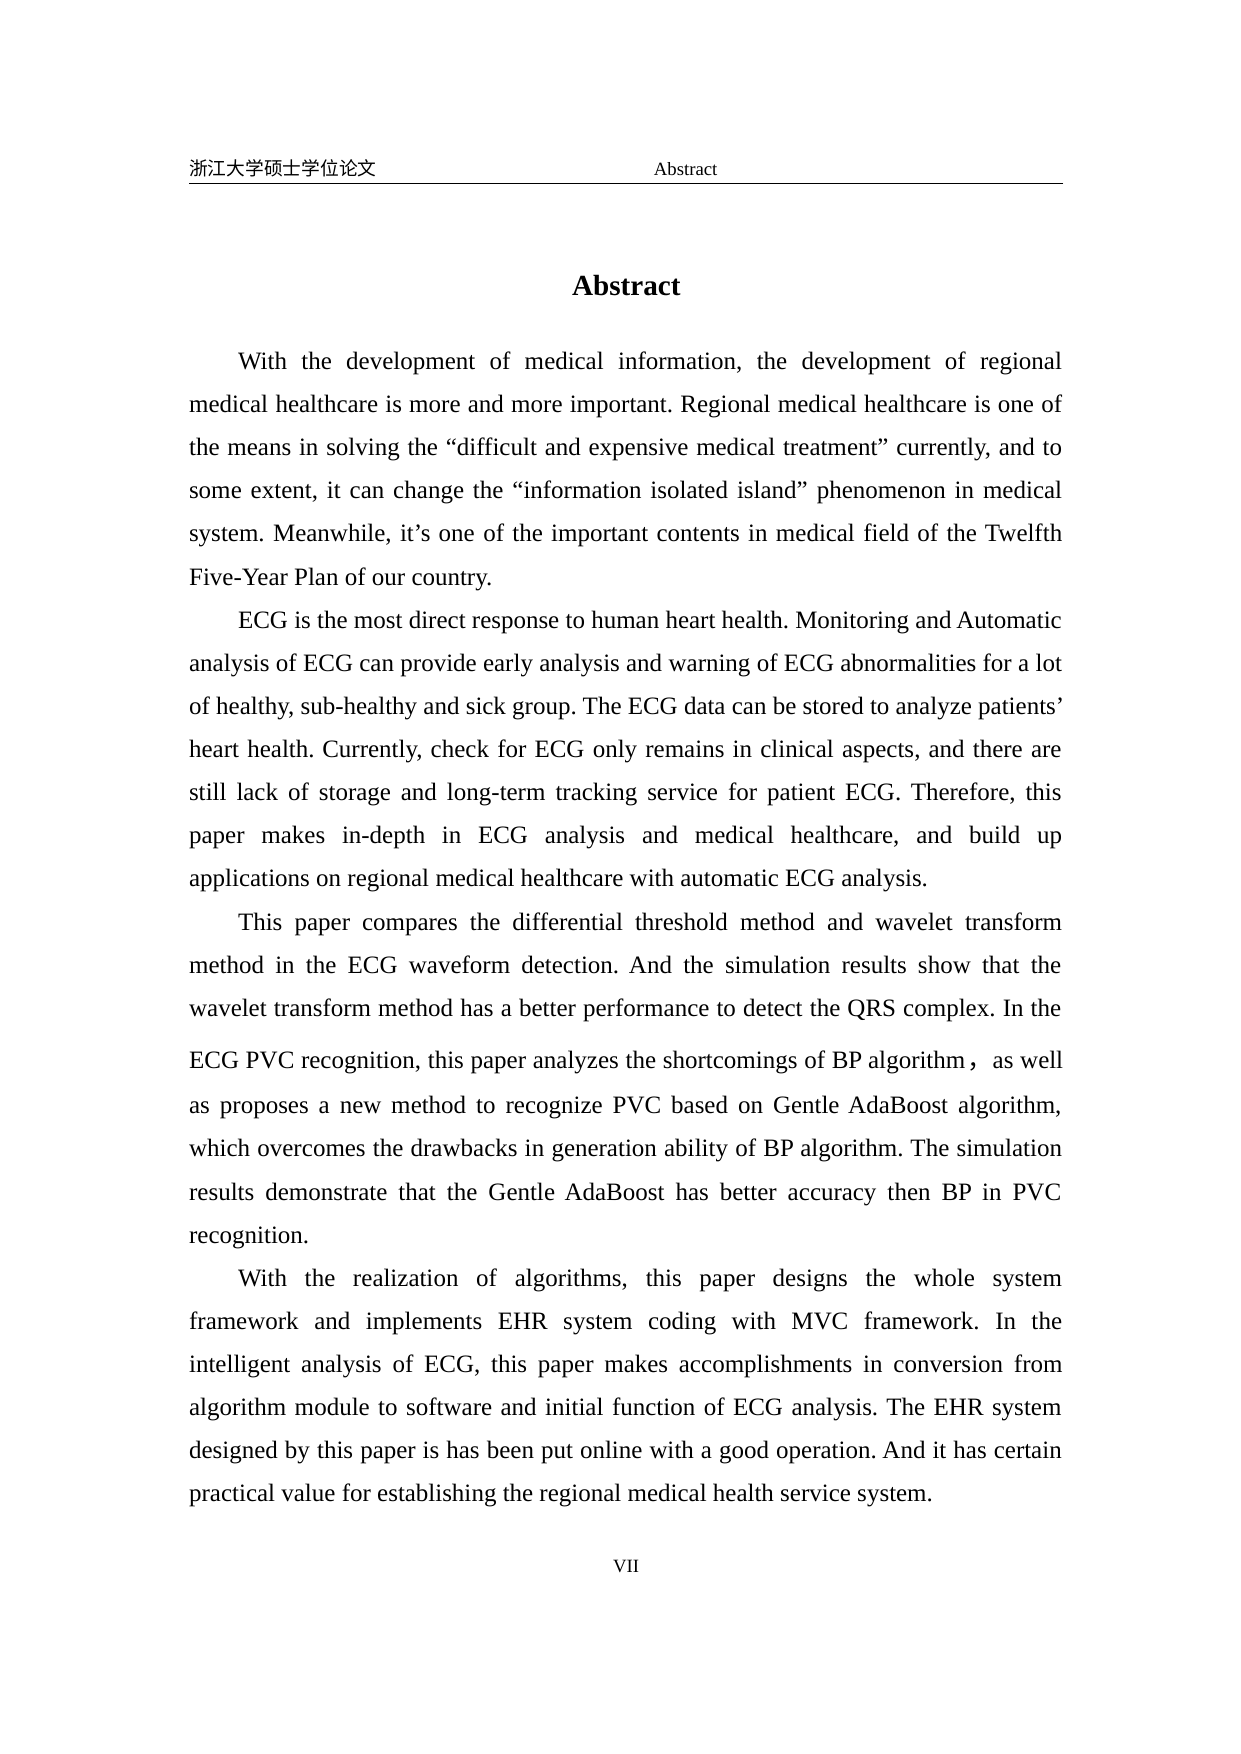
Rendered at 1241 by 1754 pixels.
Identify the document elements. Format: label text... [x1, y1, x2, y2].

text ECG is the most direct response to human heart health. Monitoring and Automatic analysis of ECG can provide early analysis and warning of ECG abnormalities for a lot of healthy, sub-healthy and sick group. The ECG data can be stored to analyze patients’ heart health. Currently, check for ECG only remains in clinical aspects, and there are still lack of storage and long-term tracking service for patient ECG. Therefore, this paper makes in-depth in ECG analysis and medical healthcare, and build up applications on regional medical healthcare with automatic ECG analysis. [189, 605, 1063, 892]
text With the development of medical information, the development of regional medical healthcare is more and more important. Regional medical healthcare is one of the means in solving the “difficult and expensive medical treatment” currently, and to some extent, it can change the “information isolated island” phenomenon in medical system. Meanwhile, it’s one of the important contents in medical field of the Twelfth Five-Year Plan of our country. [189, 346, 1063, 590]
text With the realization of algorithms, this paper designs the whole system framework and implements EHR system coding with MVC framework. In the intelligent analysis of ECG, this paper makes accomplishments in conversion from algorithm module to software and initial function of ECG analysis. The EHR system designed by this paper is has been put online with a good operation. And it has certain practical value for establishing the regional medical health service system. [189, 1263, 1063, 1507]
subtitle Abstract [189, 268, 1063, 302]
text This paper compares the differential threshold method and wavelet transform method in the ECG waveform detection. And the simulation results show that the wavelet transform method has a better performance to detect the QRS complex. In the ECG PVC recognition, this paper analyzes the shortcomings of BP algorithm，as well as proposes a new method to recognize PVC based on Gentle AdaBoost algorithm, which overcomes the drawbacks in generation ability of BP algorithm. The simulation results demonstrate that the Gentle AdaBoost has better accuracy then BP in PVC recognition. [189, 907, 1063, 1248]
